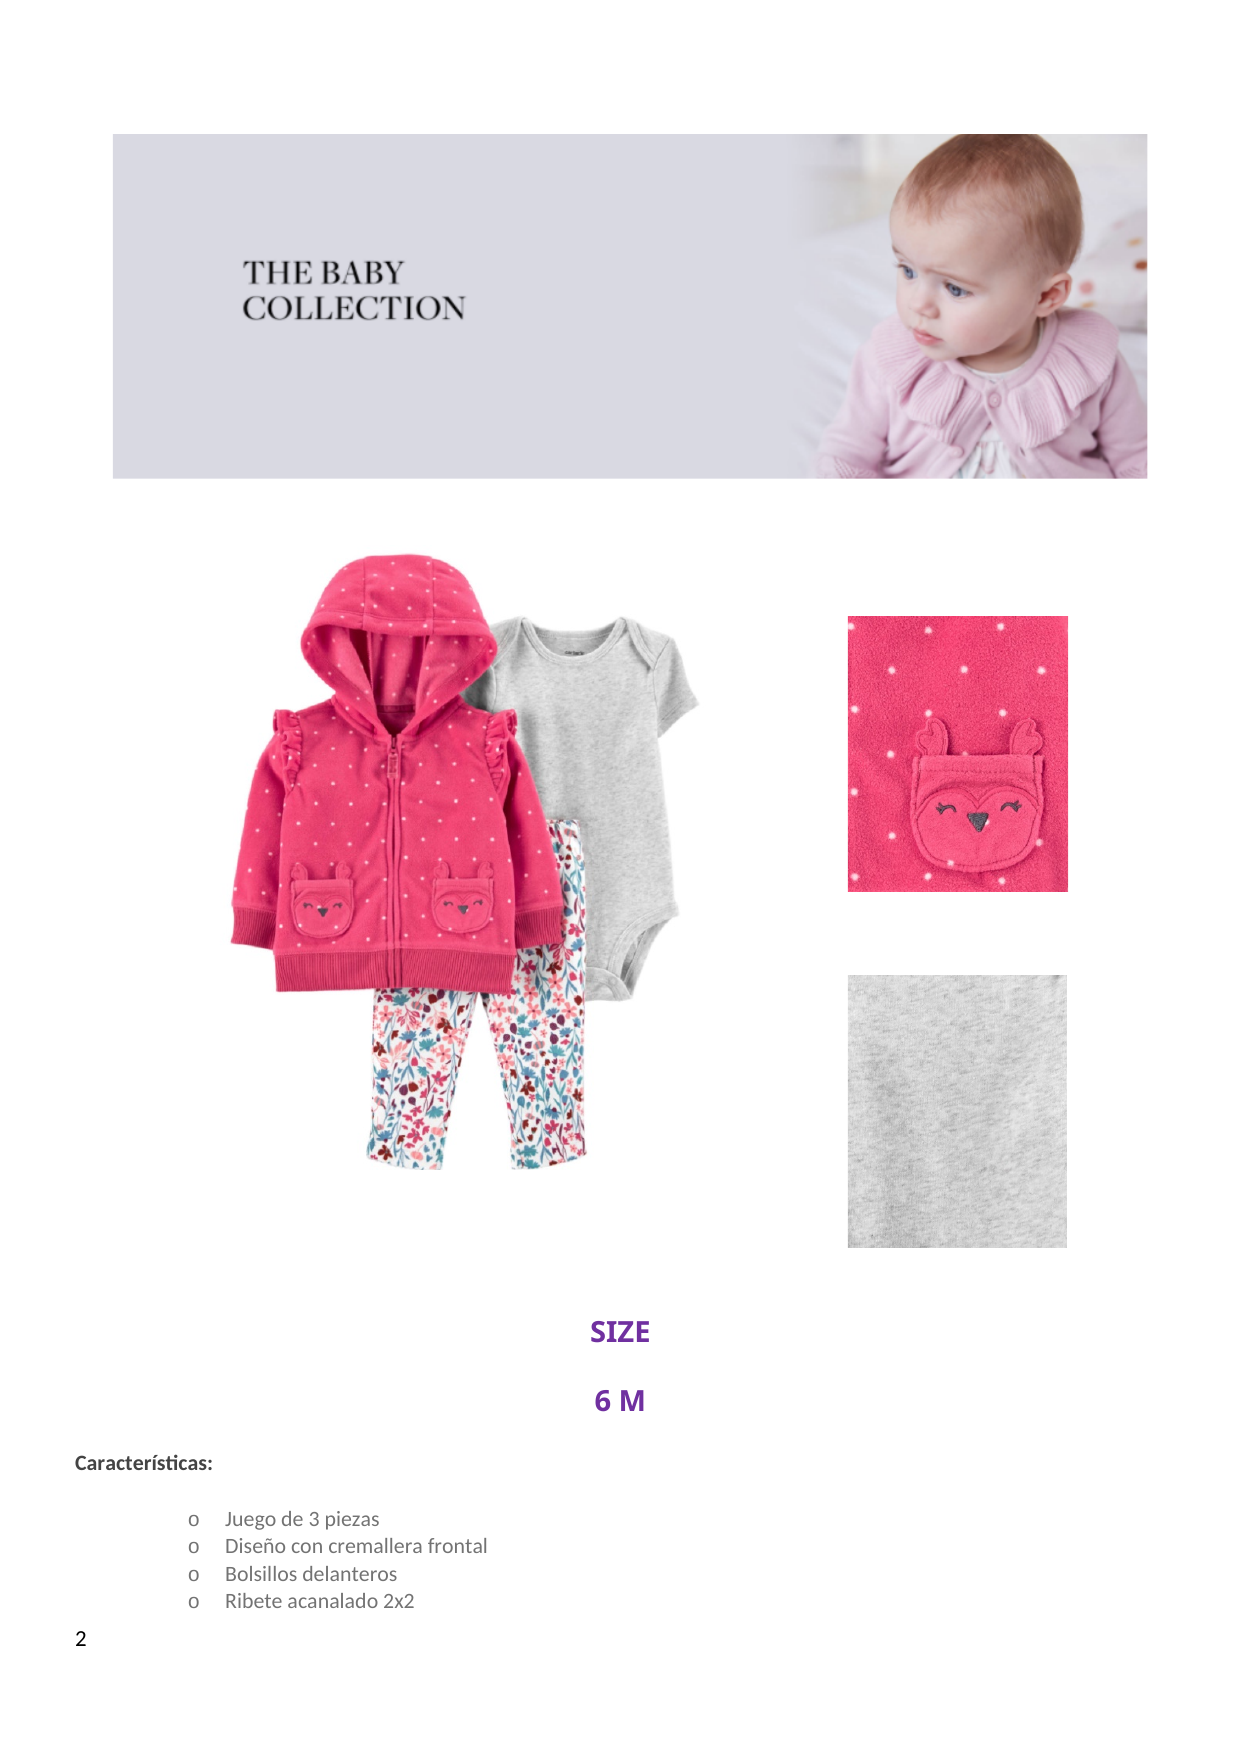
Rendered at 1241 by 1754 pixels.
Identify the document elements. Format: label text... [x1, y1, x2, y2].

picture [847, 975, 1069, 1248]
list Ribete acanalado 2x2 [187, 1588, 1165, 1615]
text SIZE [75, 1312, 1165, 1351]
picture [847, 616, 1069, 892]
list Diseño con cremallera frontal [187, 1533, 1165, 1560]
picture [215, 545, 707, 1170]
list Juego de 3 piezas [187, 1505, 1165, 1533]
picture [112, 134, 1148, 480]
text 6 M [75, 1380, 1165, 1420]
list Bolsillos delanteros [187, 1560, 1165, 1588]
text Características: [75, 1449, 1165, 1476]
